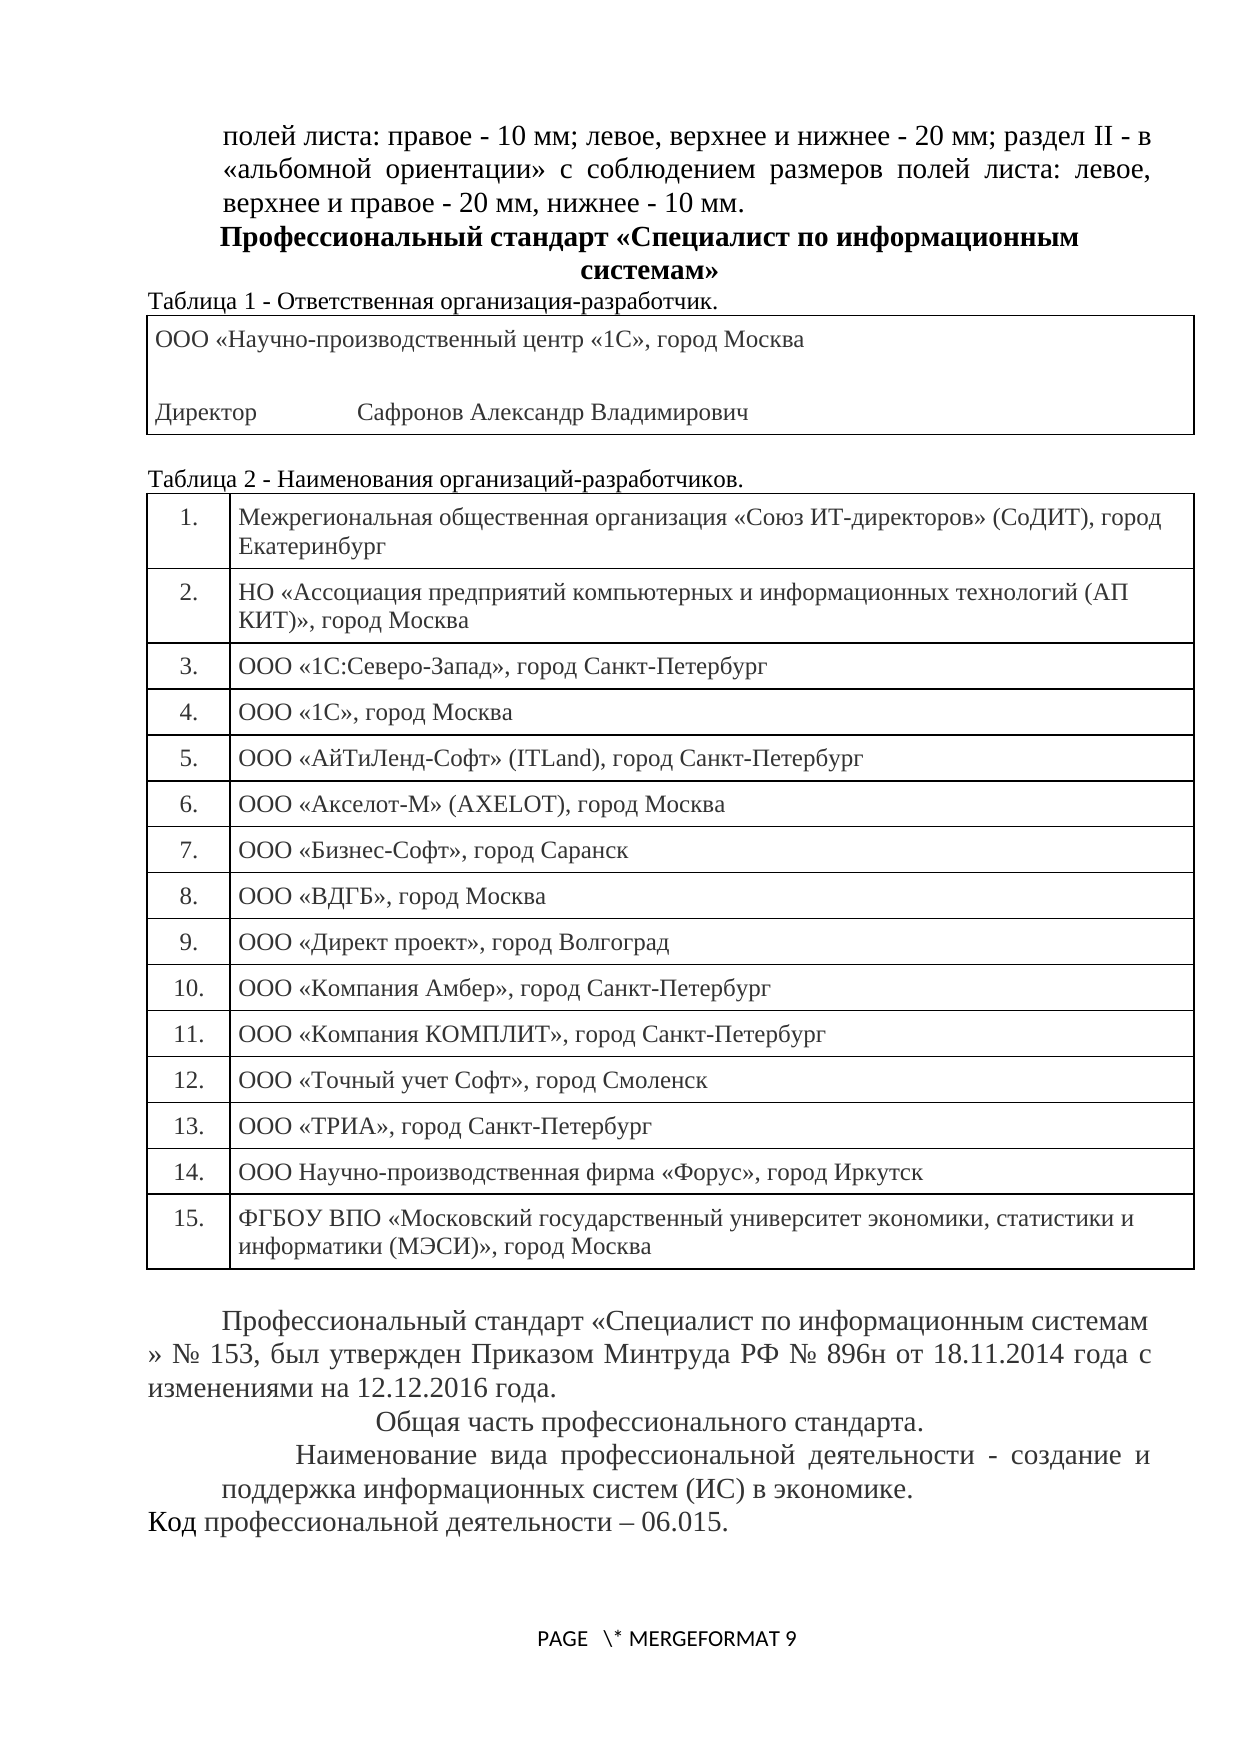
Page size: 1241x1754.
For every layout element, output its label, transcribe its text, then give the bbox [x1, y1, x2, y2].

table_cell 2. [148, 569, 229, 642]
text Таблица 1 - Ответственная организация-разработчик. [148, 286, 1152, 314]
text Профессиональный стандарт «Специалист по информационным системам» № 153, был утвержден Приказом Минтруда РФ № 896н от 18.11.2014 года с изменениями на 12.12.2016 года. [148, 1303, 1152, 1404]
table_header Межрегиональная общественная организация «Союз ИТ-директоров» (СоДИТ), город Екатеринбург [231, 494, 1193, 567]
table_cell 13. [148, 1103, 229, 1147]
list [185, 118, 1152, 219]
table_cell 8. [148, 873, 229, 918]
table_cell 9. [148, 919, 229, 964]
table_cell 7. [148, 827, 229, 872]
table_cell ООО «Бизнес-Софт», город Саранск [231, 827, 1193, 872]
table_cell НО «Ассоциация предприятий компьютерных и информационных технологий (АП КИТ)», город Москва [231, 569, 1193, 642]
table_cell ООО «Акселот-М» (AXELOT), город Москва [231, 782, 1193, 826]
table_cell ООО «ТРИА», город Санкт-Петербург [231, 1103, 1193, 1147]
table_cell 6. [148, 782, 229, 826]
table_header 1. [148, 494, 229, 567]
text Профессиональный стандарт «Специалист по информационным системам» [148, 219, 1152, 286]
table_cell 4. [148, 690, 229, 734]
table_cell Сафронов Александр Владимирович [349, 389, 1193, 434]
text Общая часть профессионального стандарта. [148, 1404, 1152, 1437]
table_cell 11. [148, 1011, 229, 1056]
text Наименование вида профессиональной деятельности - создание и поддержка информационных систем (ИС) в экономике. [221, 1437, 1152, 1504]
table_cell 10. [148, 965, 229, 1009]
text Код профессиональной деятельности – 06.015. [148, 1504, 1152, 1538]
table_header ООО «Научно-производственный центр «1С», город Москва [148, 316, 1193, 389]
table_cell ООО «1С:Северо-Запад», город Санкт-Петербург [231, 644, 1193, 688]
table_cell ООО «Компания Амбер», город Санкт-Петербург [231, 965, 1193, 1009]
table_cell 15. [148, 1195, 229, 1268]
table_cell ООО «ВДГБ», город Москва [231, 873, 1193, 918]
table_cell ООО «1С», город Москва [231, 690, 1193, 734]
table_cell ООО «Компания КОМПЛИТ», город Санкт-Петербург [231, 1011, 1193, 1056]
text Таблица 2 - Наименования организаций-разработчиков. [148, 464, 1152, 493]
table_cell Директор [148, 389, 349, 434]
table_cell ООО «Директ проект», город Волгоград [231, 919, 1193, 964]
table_cell ООО «АйТиЛенд-Софт» (ITLand), город Санкт-Петербург [231, 736, 1193, 780]
table_cell 14. [148, 1149, 229, 1193]
table_cell ФГБОУ ВПО «Московский государственный университет экономики, статистики и информатики (МЭСИ)», город Москва [231, 1195, 1193, 1268]
table_cell ООО «Точный учет Софт», город Смоленск [231, 1057, 1193, 1101]
table_cell ООО Научно-производственная фирма «Форус», город Иркутск [231, 1149, 1193, 1193]
table_cell 12. [148, 1057, 229, 1101]
table_cell 3. [148, 644, 229, 688]
table_cell 5. [148, 736, 229, 780]
